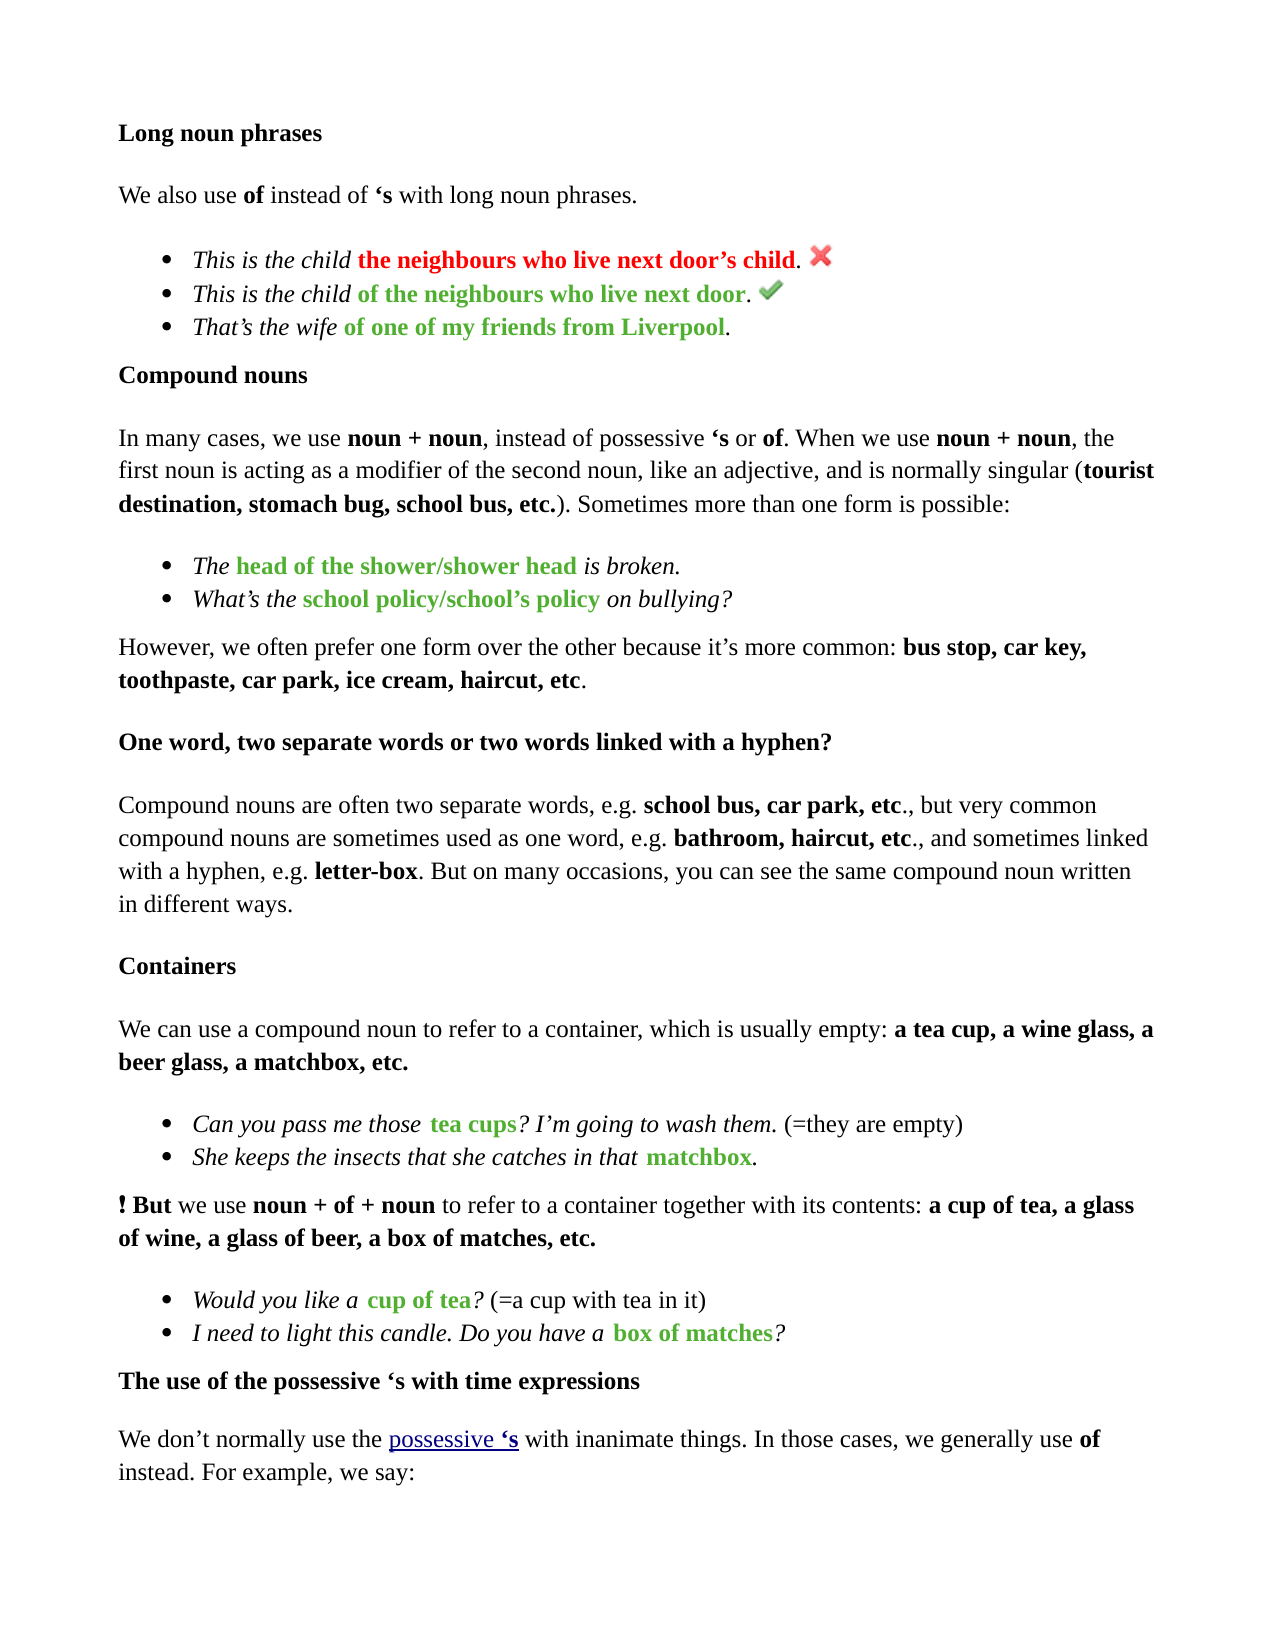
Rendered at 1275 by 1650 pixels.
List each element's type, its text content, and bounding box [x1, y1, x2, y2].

subtitle Compound nouns [118, 360, 1157, 389]
text Compound nouns are often two separate words, e.g. school bus, car park, etc., but very common compound nouns are sometimes used as one word, e.g. bathroom, haircut, etc., and sometimes linked with a hyphen, e.g. letter-box. But on many occasions, you can see the same compound noun written in different ways. [118, 790, 1157, 918]
subtitle Long noun phrases [118, 118, 1157, 147]
text We also use of instead of ‘s with long noun phrases. [118, 181, 1157, 209]
subtitle One word, two separate words or two words linked with a hyphen? [118, 727, 1157, 756]
subtitle Containers [118, 951, 1157, 980]
list That’s the wife of one of my friends from Liverpool. [162, 312, 1157, 341]
list This is the child the neighbours who live next door’s child. [162, 243, 1157, 273]
list I need to light this candle. Do you have a box of matches? [162, 1318, 1157, 1347]
list Can you pass me those tea cups? I’m going to wash them. (=they are empty) [162, 1109, 1157, 1138]
list She keeps the insects that she catches in that matchbox. [162, 1142, 1157, 1171]
list This is the child of the neighbours who live next door. [162, 278, 1157, 308]
picture [808, 243, 834, 269]
text In many cases, we use noun + noun, instead of possessive ‘s or of. When we use noun + noun, the first noun is acting as a modifier of the second noun, like an adjective, and is normally singular (tourist destination, stomach bug, school bus, etc.). Sometimes more than one form is possible: [118, 423, 1157, 517]
list Would you like a cup of tea? (=a cup with tea in it) [162, 1286, 1157, 1314]
text ❗ But we use noun + of + noun to refer to a container together with its contents: a cup of tea, a glass of wine, a glass of beer, a box of matches, etc. [118, 1190, 1157, 1252]
list What’s the school policy/school’s policy on bullying? [162, 584, 1157, 613]
picture [758, 277, 784, 303]
subtitle The use of the possessive ‘s with time expressions [118, 1366, 1157, 1395]
list The head of the shower/shower head is broken. [162, 551, 1157, 580]
text However, we often prefer one form over the other because it’s more common: bus stop, car key, toothpaste, car park, ice cream, haircut, etc. [118, 632, 1157, 693]
text We don’t normally use the possessive ‘s with inanimate things. In those cases, we generally use of instead. For example, we say: [118, 1424, 1157, 1486]
text We can use a compound noun to refer to a container, which is usually empty: a tea cup, a wine glass, a beer glass, a matchbox, etc. [118, 1014, 1157, 1076]
